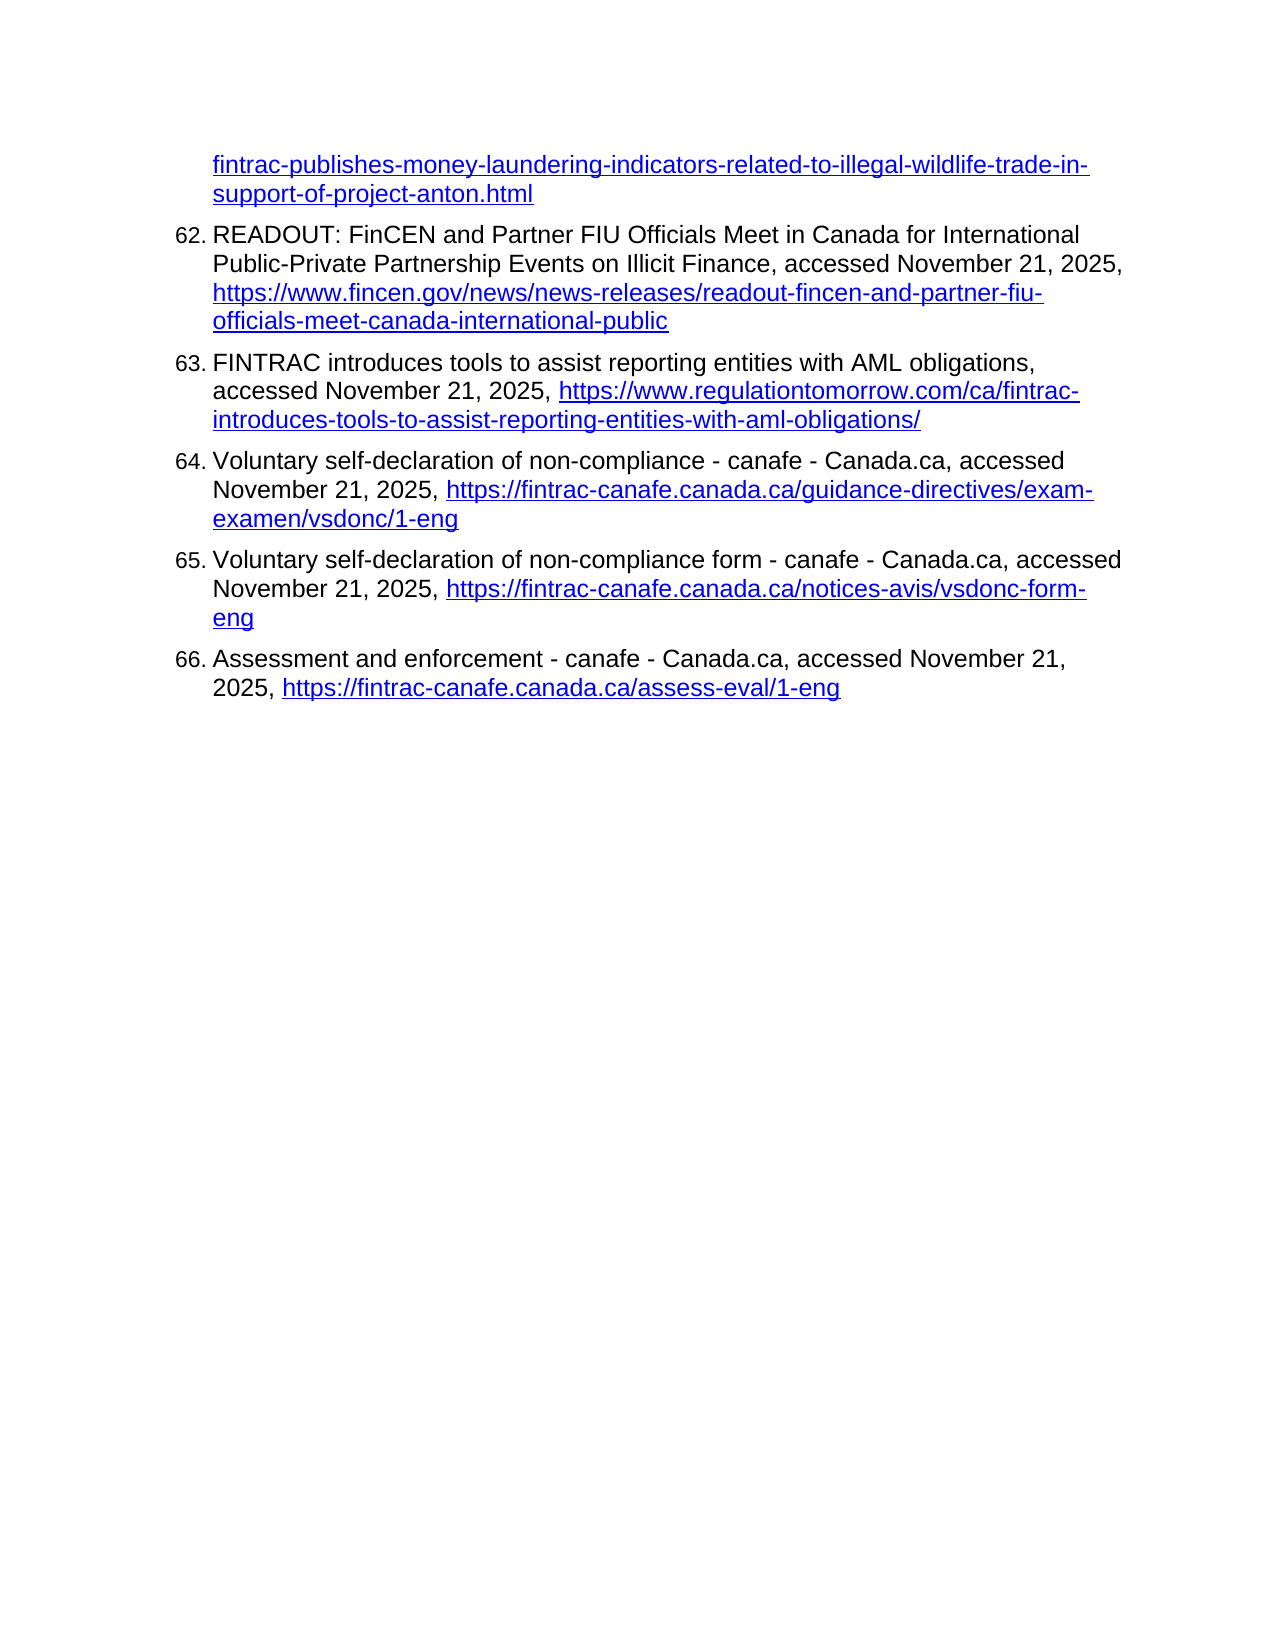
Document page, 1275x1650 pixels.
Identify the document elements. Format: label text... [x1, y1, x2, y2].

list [175, 150, 1125, 207]
list FINTRAC introduces tools to assist reporting entities with AML obligations, accessed November 21, 2025, https://www.regulationtomorrow.com/ca/fintrac-introduces-tools-to-assist-reporting-entities-with-aml-obligations/ [175, 347, 1125, 434]
list Assessment and enforcement - canafe - Canada.ca, accessed November 21, 2025, https://fintrac-canafe.canada.ca/assess-eval/1-eng [175, 644, 1125, 701]
list READOUT: FinCEN and Partner FIU Officials Meet in Canada for International Public-Private Partnership Events on Illicit Finance, accessed November 21, 2025, https://www.fincen.gov/news/news-releases/readout-fincen-and-partner-fiu-officials-meet-canada-international-public [175, 220, 1125, 335]
list Voluntary self-declaration of non-compliance form - canafe - Canada.ca, accessed November 21, 2025, https://fintrac-canafe.canada.ca/notices-avis/vsdonc-form-eng [175, 545, 1125, 631]
list Voluntary self-declaration of non-compliance - canafe - Canada.ca, accessed November 21, 2025, https://fintrac-canafe.canada.ca/guidance-directives/exam-examen/vsdonc/1-eng [175, 446, 1125, 532]
